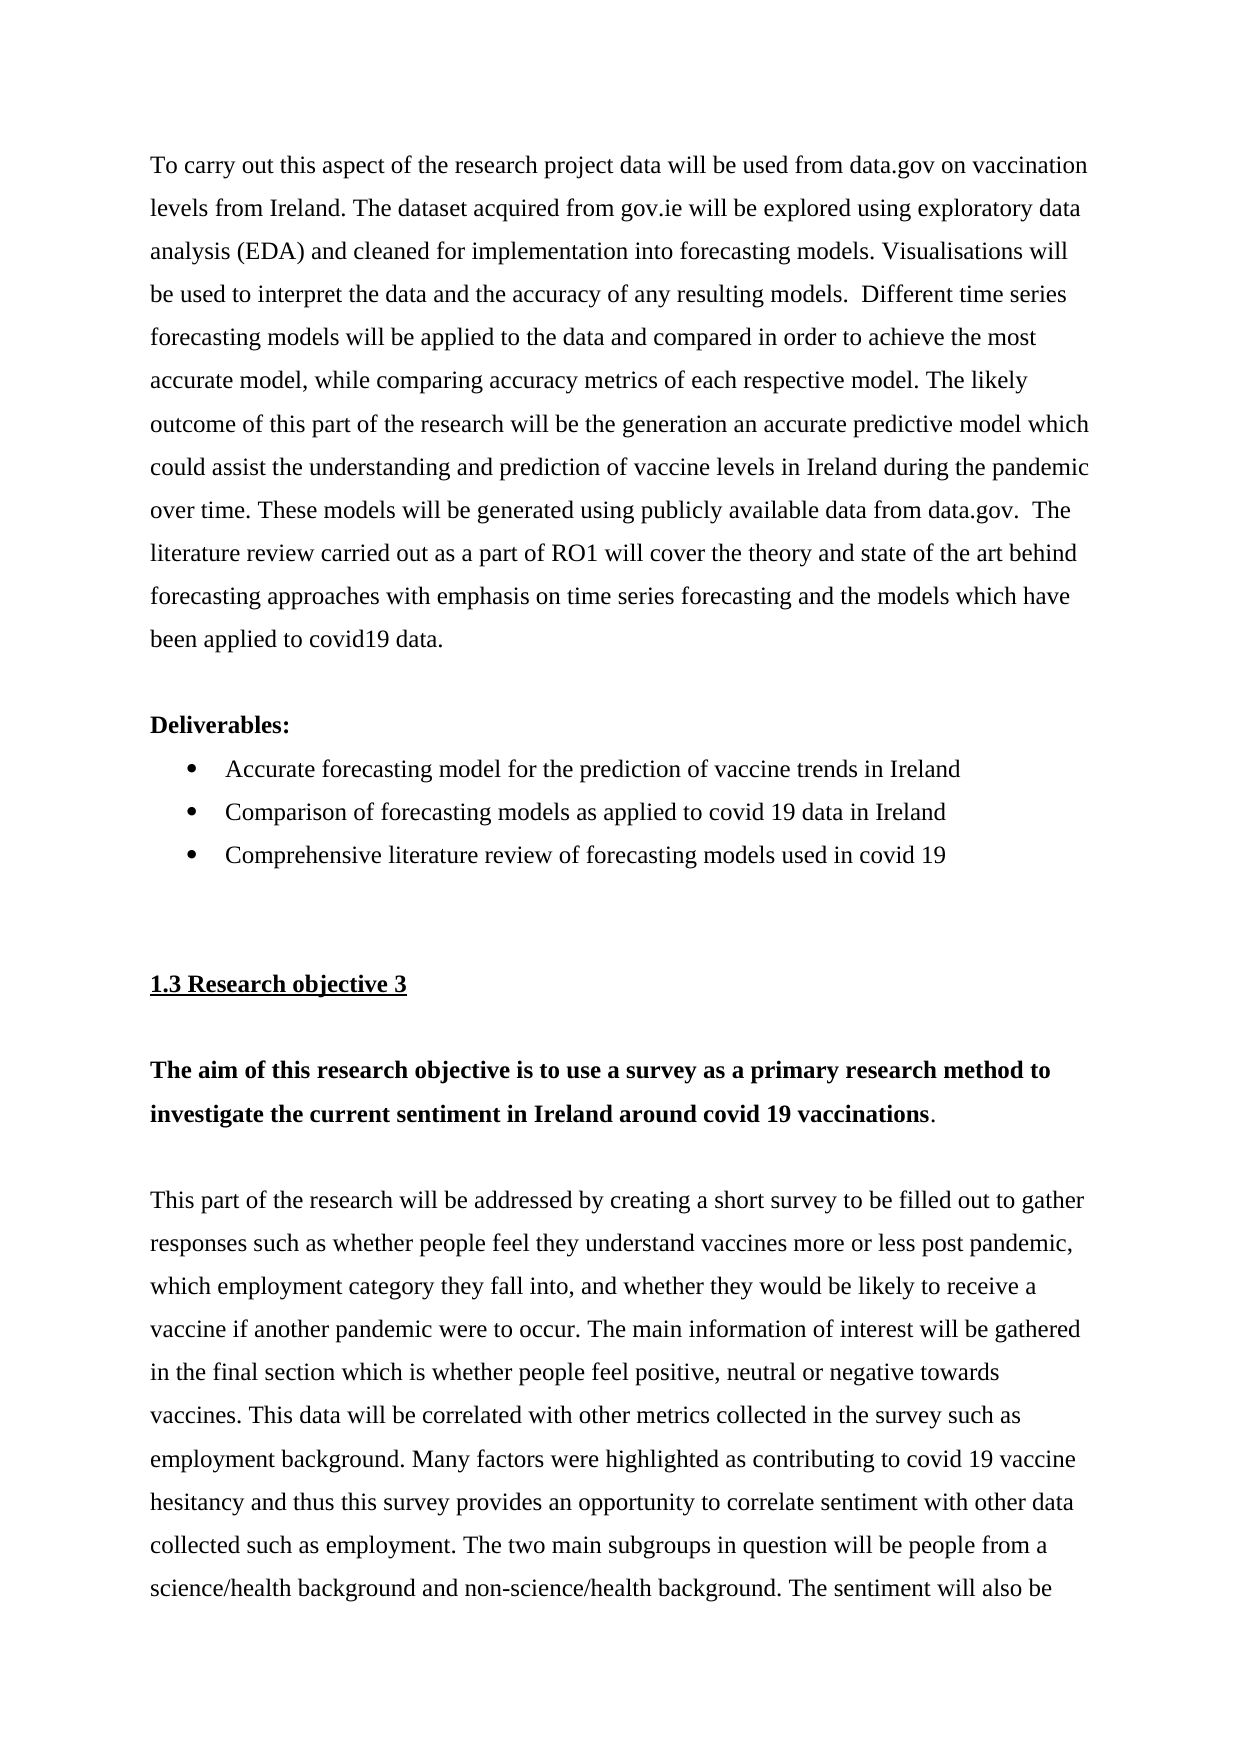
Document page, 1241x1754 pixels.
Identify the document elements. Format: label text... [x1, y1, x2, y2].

text The aim of this research objective is to use a survey as a primary research method to investigate the current sentiment in Ireland around covid 19 vaccinations. [150, 1056, 1090, 1127]
text To carry out this aspect of the research project data will be used from data.gov on vaccination levels from Ireland. The dataset acquired from gov.ie will be explored using exploratory data analysis (EDA) and cleaned for implementation into forecasting models. Visualisations will be used to interpret the data and the accuracy of any resulting models. Different time series forecasting models will be applied to the data and compared in order to achieve the most accurate model, while comparing accuracy metrics of each respective model. The likely outcome of this part of the research will be the generation an accurate predictive model which could assist the understanding and prediction of vaccine levels in Ireland during the pandemic over time. These models will be generated using publicly available data from data.gov. The literature review carried out as a part of RO1 will cover the theory and state of the art behind forecasting approaches with emphasis on time series forecasting and the models which have been applied to covid19 data. [150, 150, 1090, 653]
list Comparison of forecasting models as applied to covid 19 data in Ireland [187, 797, 1090, 826]
list Accurate forecasting model for the prediction of vaccine trends in Ireland [187, 754, 1090, 782]
text Deliverables: [150, 711, 1090, 739]
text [150, 1185, 1090, 1602]
text 1.3 Research objective 3 [150, 969, 1090, 998]
list Comprehensive literature review of forecasting models used in covid 19 [187, 840, 1090, 869]
